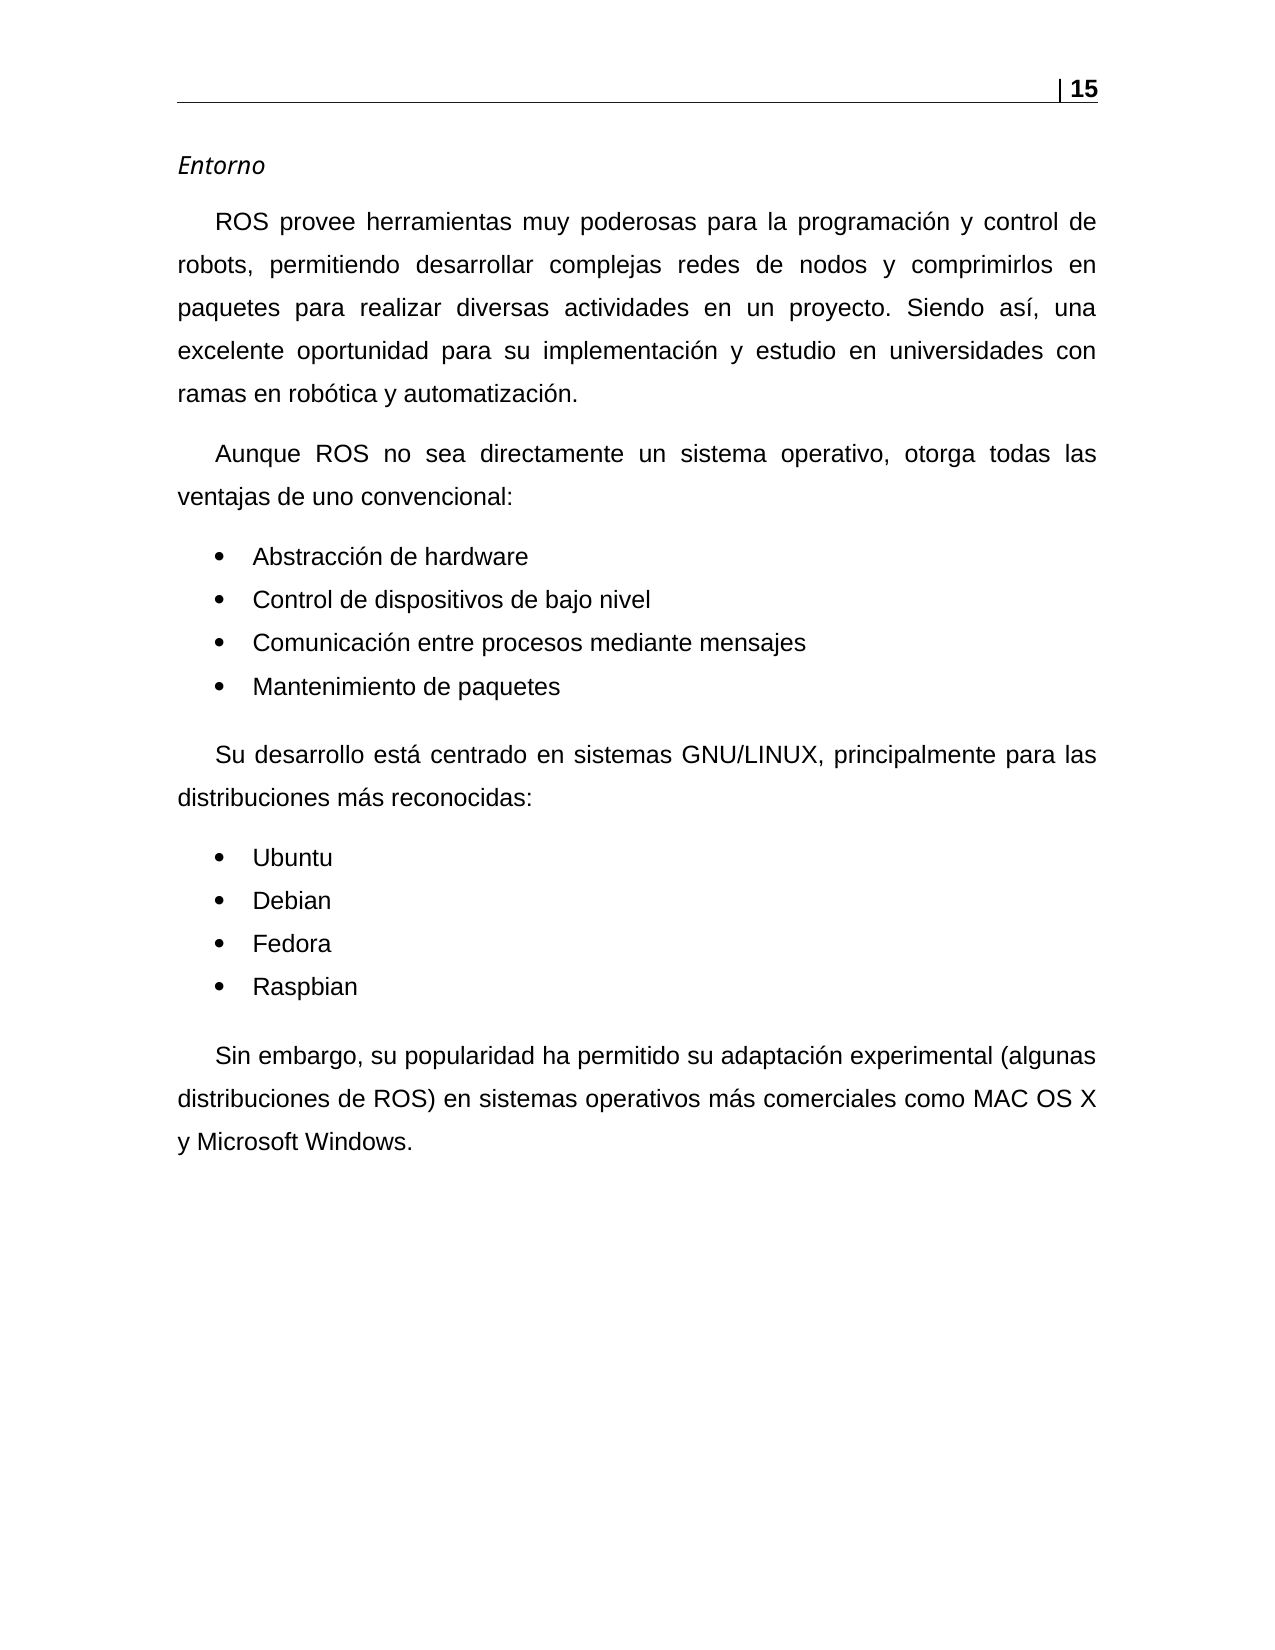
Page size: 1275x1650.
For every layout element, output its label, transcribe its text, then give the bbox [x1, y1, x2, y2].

list Abstracción de hardware [215, 542, 1098, 571]
text Su desarrollo está centrado en sistemas GNU/LINUX, principalmente para las distribuciones más reconocidas: [177, 740, 1098, 812]
list Ubuntu [215, 843, 1098, 872]
list Debian [215, 886, 1098, 915]
text Sin embargo, su popularidad ha permitido su adaptación experimental (algunas distribuciones de ROS) en sistemas operativos más comerciales como MAC OS X y Microsoft Windows. [177, 1041, 1098, 1156]
list Mantenimiento de paquetes [215, 672, 1098, 700]
subtitle Entorno [177, 148, 1098, 182]
list Control de dispositivos de bajo nivel [215, 585, 1098, 614]
list Raspbian [215, 972, 1098, 1001]
list Comunicación entre procesos mediante mensajes [215, 628, 1098, 657]
list Fedora [215, 929, 1098, 958]
text ROS provee herramientas muy poderosas para la programación y control de robots, permitiendo desarrollar complejas redes de nodos y comprimirlos en paquetes para realizar diversas actividades en un proyecto. Siendo así, una excelente oportunidad para su implementación y estudio en universidades con ramas en robótica y automatización. [177, 207, 1098, 408]
text Aunque ROS no sea directamente un sistema operativo, otorga todas las ventajas de uno convencional: [177, 439, 1098, 511]
